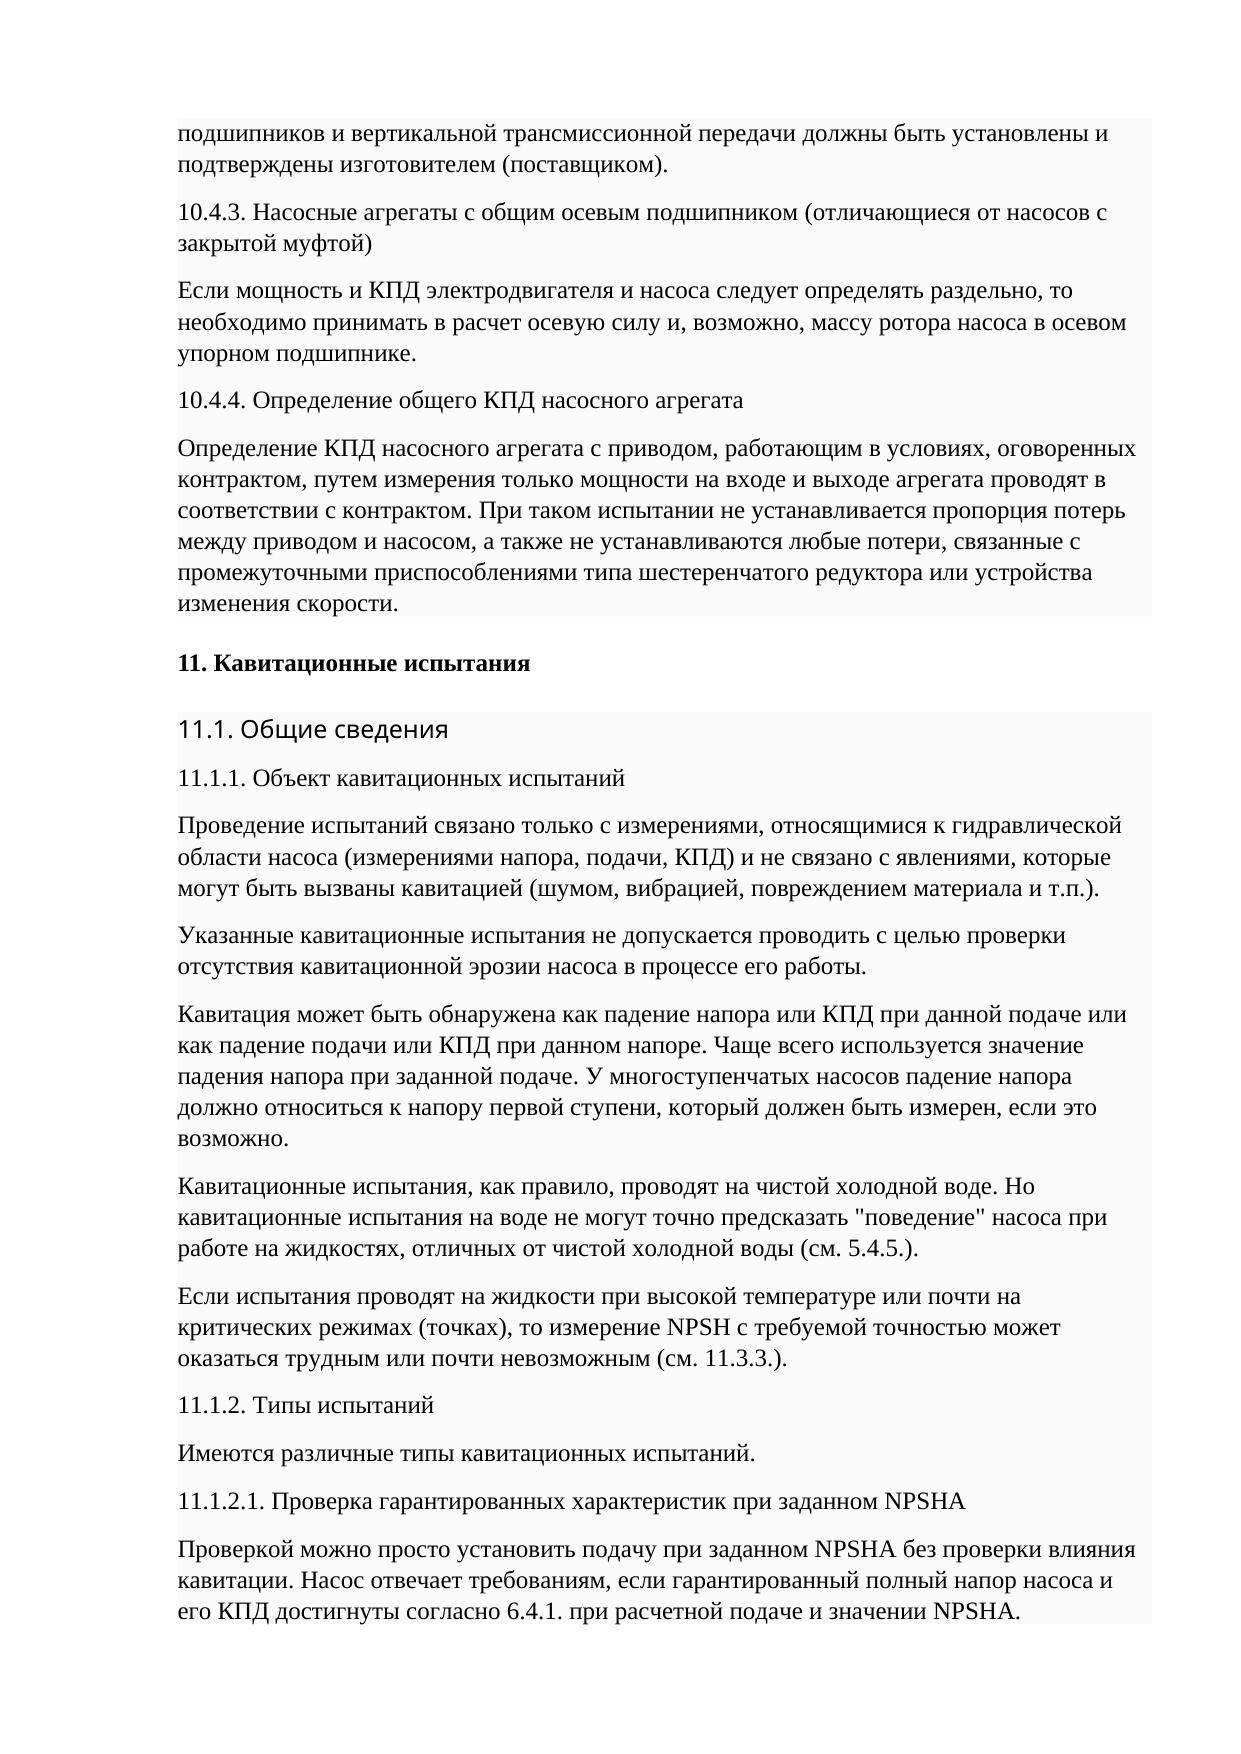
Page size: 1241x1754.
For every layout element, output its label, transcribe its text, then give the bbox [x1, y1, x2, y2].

text Определение КПД насосного агрегата с приводом, работающим в условиях, оговоренных контрактом, путем измерения только мощности на входе и выходе агрегата проводят в соответствии с контрактом. При таком испытании не устанавливается пропорция потерь между приводом и насосом, а также не устанавливаются любые потери, связанные с промежуточными приспособлениями типа шестеренчатого редуктора или устройства изменения скорости. [177, 433, 1152, 617]
text Если испытания проводят на жидкости при высокой температуре или почти на критических режимах (точках), то измерение NPSH с требуемой точностью может оказаться трудным или почти невозможным (см. 11.3.3.). [177, 1281, 1152, 1372]
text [177, 118, 1152, 178]
text 10.4.3. Насосные агрегаты с общим осевым подшипником (отличающиеся от насосов с закрытой муфтой) [177, 197, 1152, 257]
text Если мощность и КПД электродвигателя и насоса следует определять раздельно, то необходимо принимать в расчет осевую силу и, возможно, массу ротора насоса в осевом упорном подшипнике. [177, 276, 1152, 366]
text Кавитационные испытания, как правило, проводят на чистой холодной воде. Но кавитационные испытания на воде не могут точно предсказать "поведение" насоса при работе на жидкостях, отличных от чистой холодной воды (см. 5.4.5.). [177, 1171, 1152, 1262]
text Указанные кавитационные испытания не допускается проводить с целью проверки отсутствия кавитационной эрозии насоса в процессе его работы. [177, 920, 1152, 980]
text 11.1.2. Типы испытаний [177, 1391, 1152, 1419]
text Кавитация может быть обнаружена как падение напора или КПД при данной подаче или как падение подачи или КПД при данном напоре. Чаще всего используется значение падения напора при заданной подаче. У многоступенчатых насосов падение напора должно относиться к напору первой ступени, который должен быть измерен, если это возможно. [177, 999, 1152, 1152]
text 11.1.2.1. Проверка гарантированных характеристик при заданном NPSHA [177, 1486, 1152, 1515]
text Проведение испытаний связано только с измерениями, относящимися к гидравлической области насоса (измерениями напора, подачи, КПД) и не связано с явлениями, которые могут быть вызваны кавитацией (шумом, вибрацией, повреждением материала и т.п.). [177, 811, 1152, 901]
text 11.1.1. Объект кавитационных испытаний [177, 763, 1152, 792]
subtitle 11.1. Общие сведения [177, 712, 1152, 746]
text Проверкой можно просто установить подачу при заданном NPSHA без проверки влияния кавитации. Насос отвечает требованиям, если гарантированный полный напор насоса и его КПД достигнуты согласно 6.4.1. при расчетной подаче и значении NPSHA. [177, 1534, 1152, 1624]
subtitle 11. Кавитационные испытания [177, 648, 1152, 677]
text 10.4.4. Определение общего КПД насосного агрегата [177, 385, 1152, 414]
text Имеются различные типы кавитационных испытаний. [177, 1438, 1152, 1467]
